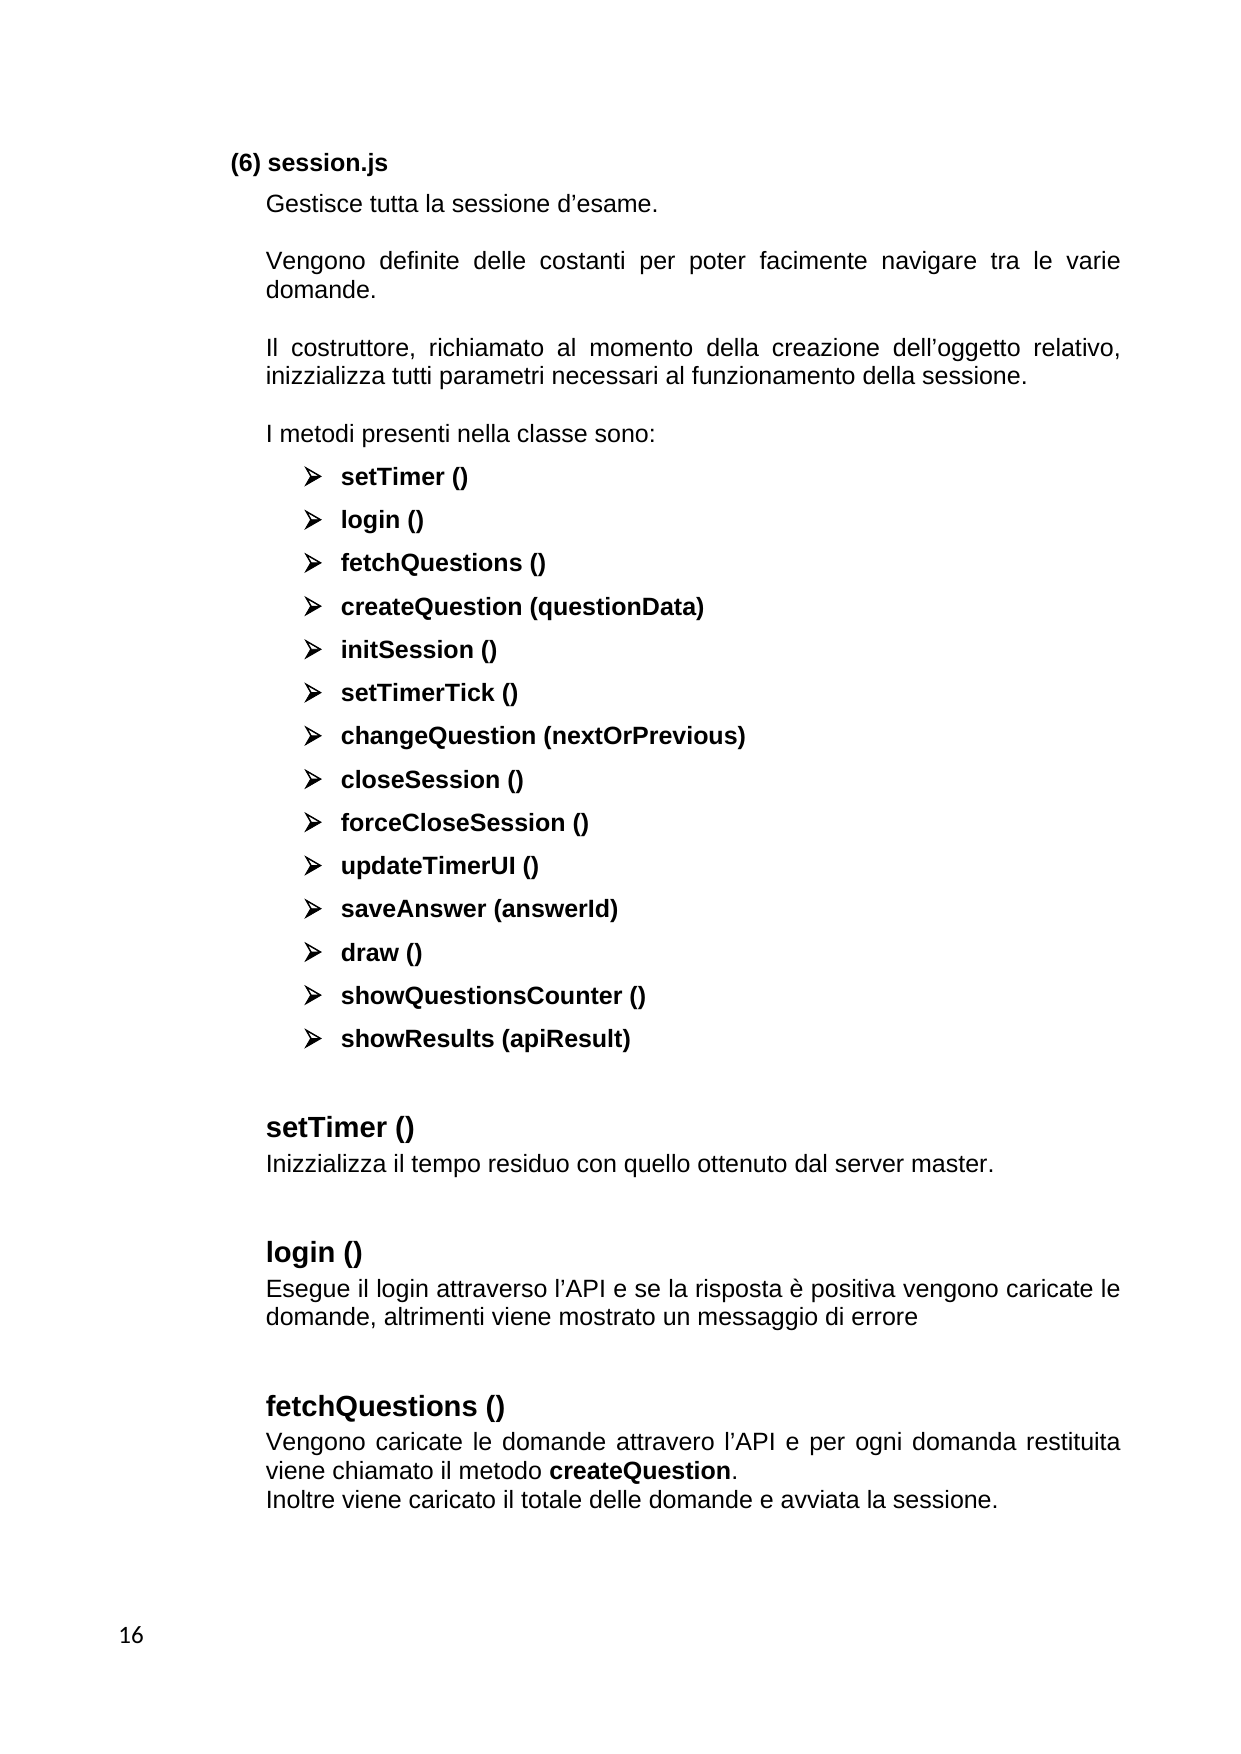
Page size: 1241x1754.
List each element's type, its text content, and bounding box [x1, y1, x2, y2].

text Vengono definite delle costanti per poter facimente navigare tra le varie domande. [266, 246, 1122, 304]
list login () [303, 505, 1122, 534]
list changeQuestion (nextOrPrevious) [303, 721, 1122, 750]
text Esegue il login attraverso l’API e se la risposta è positiva vengono caricate le domande, altrimenti viene mostrato un messaggio di errore [266, 1274, 1122, 1331]
text I metodi presenti nella classe sono: [266, 419, 1122, 448]
list setTimer () [303, 462, 1122, 491]
list forceCloseSession () [303, 808, 1122, 837]
list createQuestion (questionData) [303, 592, 1122, 621]
text login () [266, 1235, 1122, 1269]
text Inoltre viene caricato il totale delle domande e avviata la sessione. [266, 1485, 1122, 1513]
text setTimer () [266, 1110, 1122, 1144]
list showResults (apiResult) [303, 1024, 1122, 1053]
list setTimerTick () [303, 678, 1122, 707]
list saveAnswer (answerId) [303, 894, 1122, 923]
list fetchQuestions () [303, 548, 1122, 577]
text fetchQuestions () [266, 1389, 1122, 1422]
list showQuestionsCounter () [303, 981, 1122, 1009]
list initSession () [303, 635, 1122, 664]
list draw () [303, 937, 1122, 966]
list updateTimerUI () [303, 851, 1122, 880]
text Vengono caricate le domande attravero l’API e per ogni domanda restituita viene chiamato il metodo createQuestion. [266, 1427, 1122, 1485]
text Il costruttore, richiamato al momento della creazione dell’oggetto relativo, inizzializza tutti parametri necessari al funzionamento della sessione. [266, 333, 1122, 390]
text Inizzializza il tempo residuo con quello ottenuto dal server master. [266, 1149, 1122, 1178]
list closeSession () [303, 764, 1122, 793]
text Gestisce tutta la sessione d’esame. [266, 189, 1122, 218]
text session.js [230, 148, 1122, 176]
